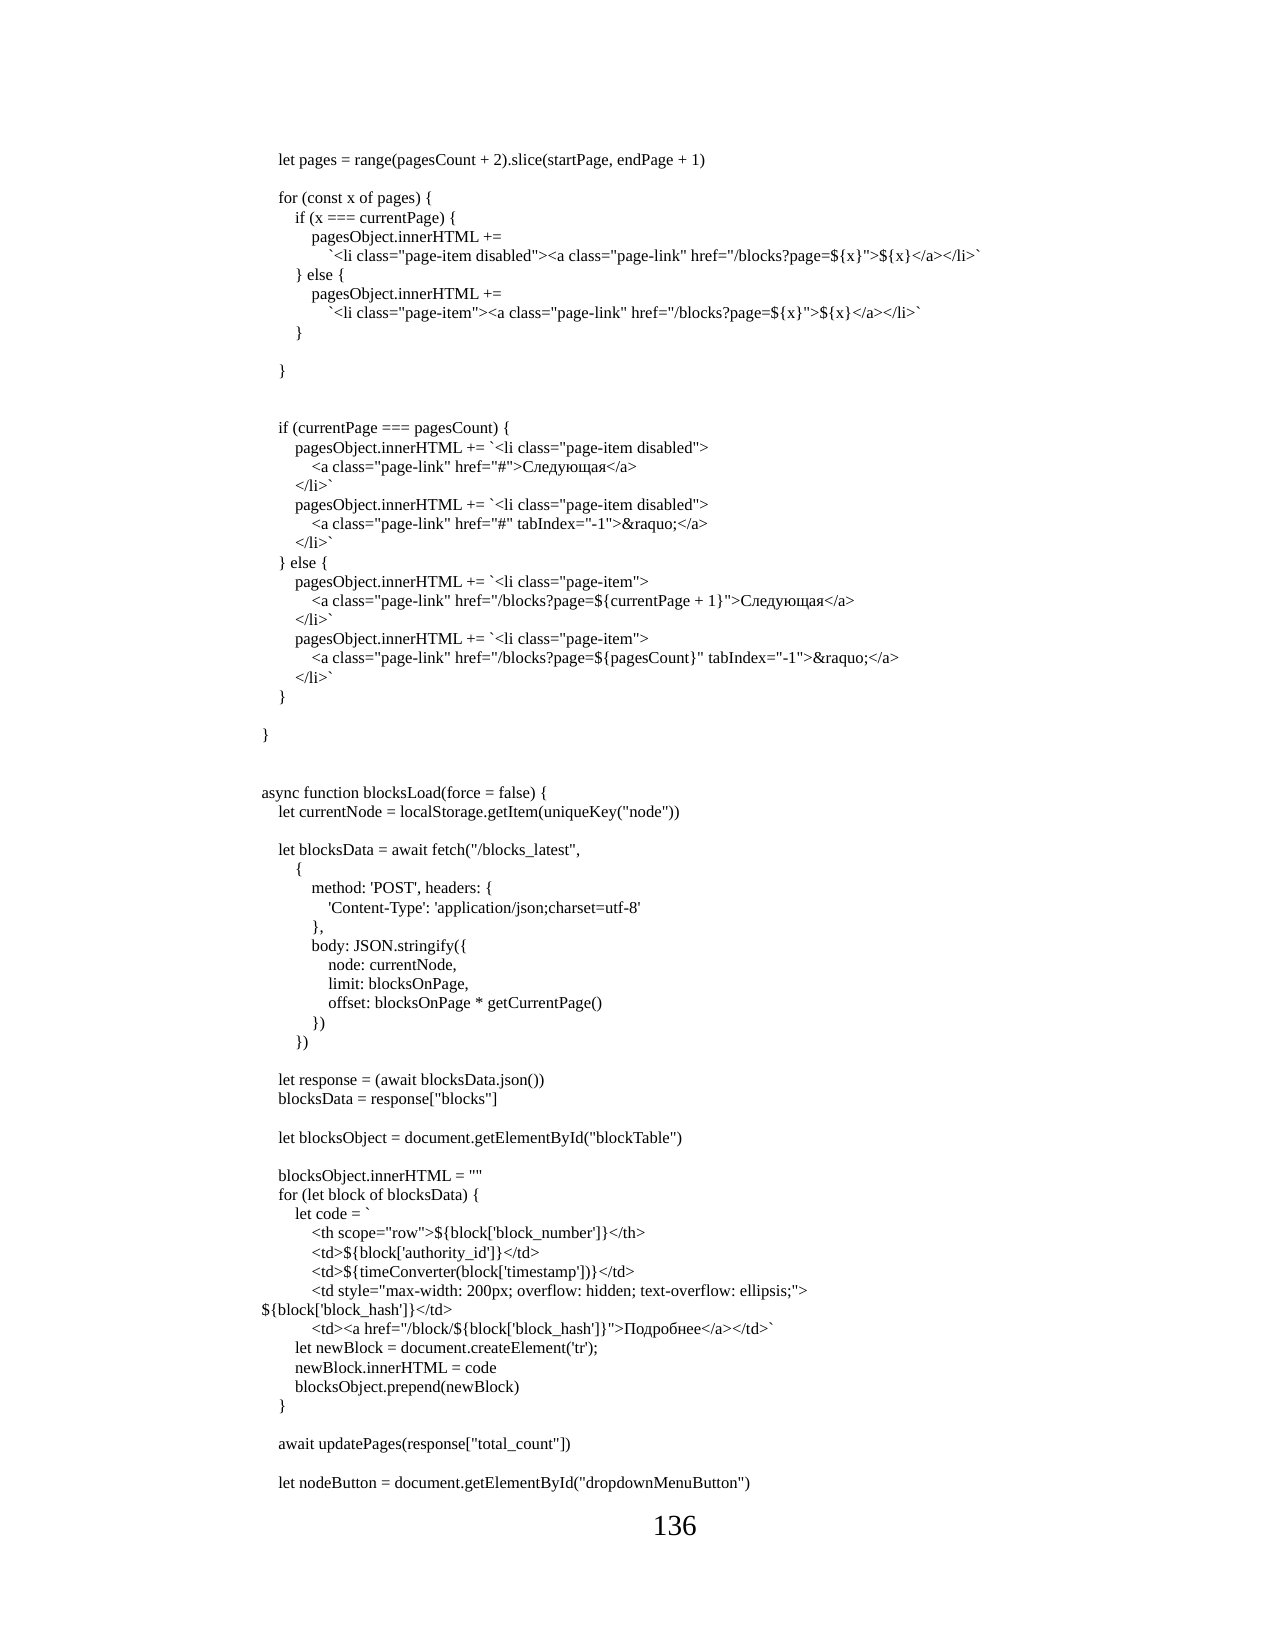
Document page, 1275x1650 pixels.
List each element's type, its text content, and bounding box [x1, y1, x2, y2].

list { [261, 859, 1125, 878]
list </li>` [261, 533, 1125, 552]
list blocksData = response["blocks"] [261, 1089, 1125, 1108]
list } else { [261, 552, 1125, 572]
list <a class="page-link" href="#">Следующая</a> [261, 457, 1125, 476]
list pagesObject.innerHTML += `<li class="page-item"> [261, 572, 1125, 591]
list pagesObject.innerHTML += `<li class="page-item disabled"> [261, 495, 1125, 514]
list async function blocksLoad(force = false) { [261, 782, 1125, 802]
list `<li class="page-item"><a class="page-link" href="/blocks?page=${x}">${x}</a></li>` [261, 303, 1125, 322]
list if (currentPage === pagesCount) { [261, 418, 1125, 437]
list let pages = range(pagesCount + 2).slice(startPage, endPage + 1) [261, 150, 1125, 169]
list } [261, 1396, 1125, 1415]
list </li>` [261, 667, 1125, 687]
list <a class="page-link" href="/blocks?page=${pagesCount}" tabIndex="-1">&raquo;</a> [261, 648, 1125, 667]
list }, [261, 917, 1125, 936]
list } [261, 322, 1125, 342]
list method: 'POST', headers: { [261, 878, 1125, 897]
list ${block['block_hash']}</td> [261, 1300, 1125, 1319]
list } [261, 725, 1125, 744]
list } [261, 687, 1125, 706]
list </li>` [261, 610, 1125, 629]
list await updatePages(response["total_count"]) [261, 1434, 1125, 1453]
list pagesObject.innerHTML += [261, 227, 1125, 246]
list } [261, 361, 1125, 380]
list }) [261, 1012, 1125, 1032]
list <th scope="row">${block['block_number']}</th> [261, 1223, 1125, 1242]
list </li>` [261, 476, 1125, 495]
list }) [261, 1032, 1125, 1051]
list <a class="page-link" href="#" tabIndex="-1">&raquo;</a> [261, 514, 1125, 533]
list <a class="page-link" href="/blocks?page=${currentPage + 1}">Следующая</a> [261, 591, 1125, 610]
list let code = ` [261, 1204, 1125, 1223]
list pagesObject.innerHTML += `<li class="page-item"> [261, 629, 1125, 648]
list 'Content-Type': 'application/json;charset=utf-8' [261, 897, 1125, 917]
list for (const x of pages) { [261, 188, 1125, 207]
list let currentNode = localStorage.getItem(uniqueKey("node")) [261, 802, 1125, 821]
list limit: blocksOnPage, [261, 974, 1125, 993]
list <td>${timeConverter(block['timestamp'])}</td> [261, 1262, 1125, 1281]
list for (let block of blocksData) { [261, 1185, 1125, 1204]
list blocksObject.prepend(newBlock) [261, 1377, 1125, 1396]
list let blocksData = await fetch("/blocks_latest", [261, 840, 1125, 859]
list <td>${block['authority_id']}</td> [261, 1242, 1125, 1262]
list pagesObject.innerHTML += [261, 284, 1125, 303]
list node: currentNode, [261, 955, 1125, 974]
list let newBlock = document.createElement('tr'); [261, 1338, 1125, 1357]
list let blocksObject = document.getElementById("blockTable") [261, 1127, 1125, 1147]
list if (x === currentPage) { [261, 207, 1125, 227]
list <td style="max-width: 200px; overflow: hidden; text-overflow: ellipsis;"> [261, 1281, 1125, 1300]
list let nodeButton = document.getElementById("dropdownMenuButton") [261, 1472, 1125, 1492]
list offset: blocksOnPage * getCurrentPage() [261, 993, 1125, 1012]
list `<li class="page-item disabled"><a class="page-link" href="/blocks?page=${x}">${x}</a></li>` [261, 246, 1125, 265]
list newBlock.innerHTML = code [261, 1357, 1125, 1377]
list <td><a href="/block/${block['block_hash']}">Подробнее</a></td>` [261, 1319, 1125, 1338]
list blocksObject.innerHTML = "" [261, 1166, 1125, 1185]
list body: JSON.stringify({ [261, 936, 1125, 955]
list pagesObject.innerHTML += `<li class="page-item disabled"> [261, 437, 1125, 457]
list } else { [261, 265, 1125, 284]
list let response = (await blocksData.json()) [261, 1070, 1125, 1089]
